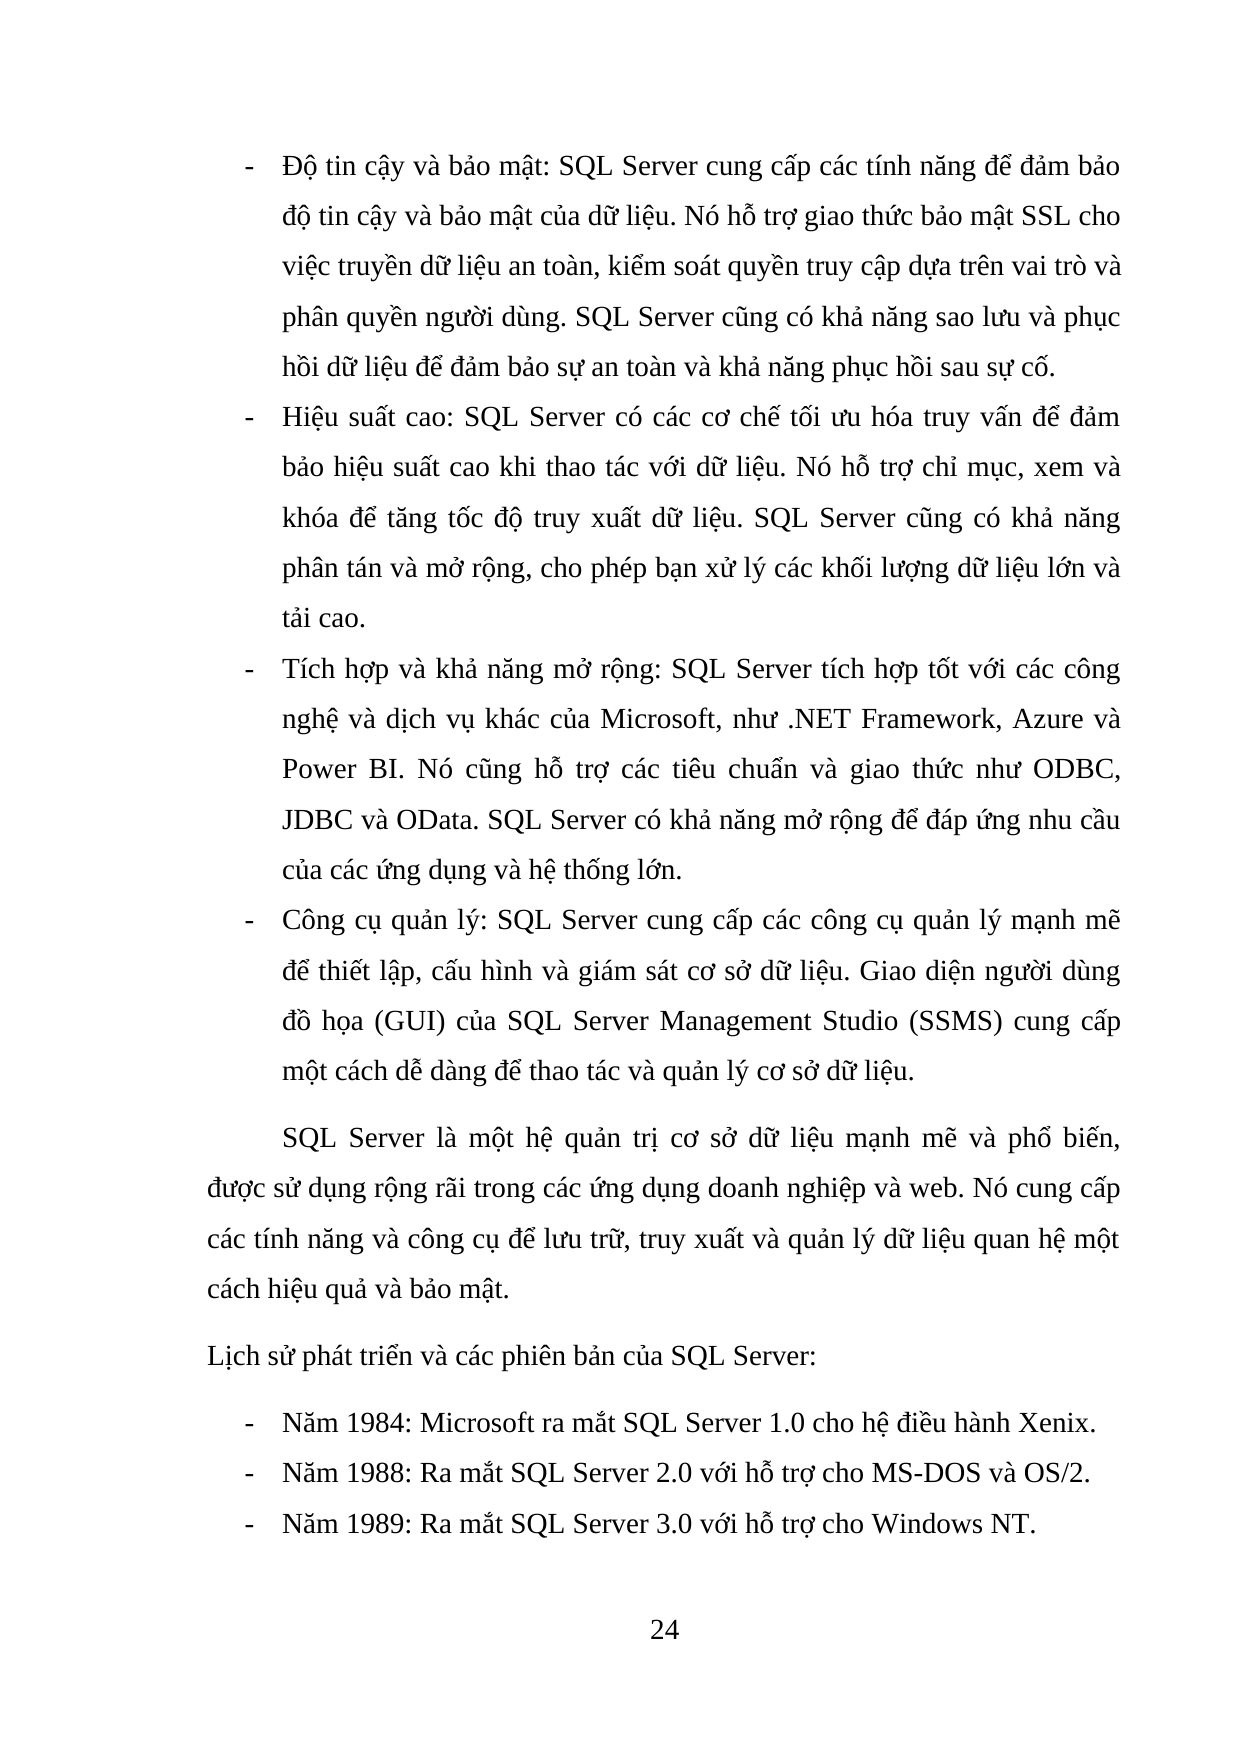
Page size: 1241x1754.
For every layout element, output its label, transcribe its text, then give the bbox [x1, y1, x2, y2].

list Hiệu suất cao: SQL Server có các cơ chế tối ưu hóa truy vấn để đảm bảo hiệu suất cao khi thao tác với dữ liệu. Nó hỗ trợ chỉ mục, xem và khóa để tăng tốc độ truy xuất dữ liệu. SQL Server cũng có khả năng phân tán và mở rộng, cho phép bạn xử lý các khối lượng dữ liệu lớn và tải cao. [244, 399, 1122, 634]
list Tích hợp và khả năng mở rộng: SQL Server tích hợp tốt với các công nghệ và dịch vụ khác của Microsoft, như .NET Framework, Azure và Power BI. Nó cũng hỗ trợ các tiêu chuẩn và giao thức như ODBC, JDBC và OData. SQL Server có khả năng mở rộng để đáp ứng nhu cầu của các ứng dụng và hệ thống lớn. [244, 651, 1122, 886]
list Năm 1989: Ra mắt SQL Server 3.0 với hỗ trợ cho Windows NT. [244, 1506, 1122, 1539]
text Lịch sử phát triển và các phiên bản của SQL Server: [207, 1338, 1122, 1372]
list Năm 1984: Microsoft ra mắt SQL Server 1.0 cho hệ điều hành Xenix. [244, 1405, 1122, 1439]
list Năm 1988: Ra mắt SQL Server 2.0 với hỗ trợ cho MS-DOS và OS/2. [244, 1456, 1122, 1489]
list Độ tin cậy và bảo mật: SQL Server cung cấp các tính năng để đảm bảo độ tin cậy và bảo mật của dữ liệu. Nó hỗ trợ giao thức bảo mật SSL cho việc truyền dữ liệu an toàn, kiểm soát quyền truy cập dựa trên vai trò và phân quyền người dùng. SQL Server cũng có khả năng sao lưu và phục hồi dữ liệu để đảm bảo sự an toàn và khả năng phục hồi sau sự cố. [244, 148, 1122, 382]
text SQL Server là một hệ quản trị cơ sở dữ liệu mạnh mẽ và phổ biến, được sử dụng rộng rãi trong các ứng dụng doanh nghiệp và web. Nó cung cấp các tính năng và công cụ để lưu trữ, truy xuất và quản lý dữ liệu quan hệ một cách hiệu quả và bảo mật. [207, 1120, 1122, 1305]
list Công cụ quản lý: SQL Server cung cấp các công cụ quản lý mạnh mẽ để thiết lập, cấu hình và giám sát cơ sở dữ liệu. Giao diện người dùng đồ họa (GUI) của SQL Server Management Studio (SSMS) cung cấp một cách dễ dàng để thao tác và quản lý cơ sở dữ liệu. [244, 902, 1122, 1087]
